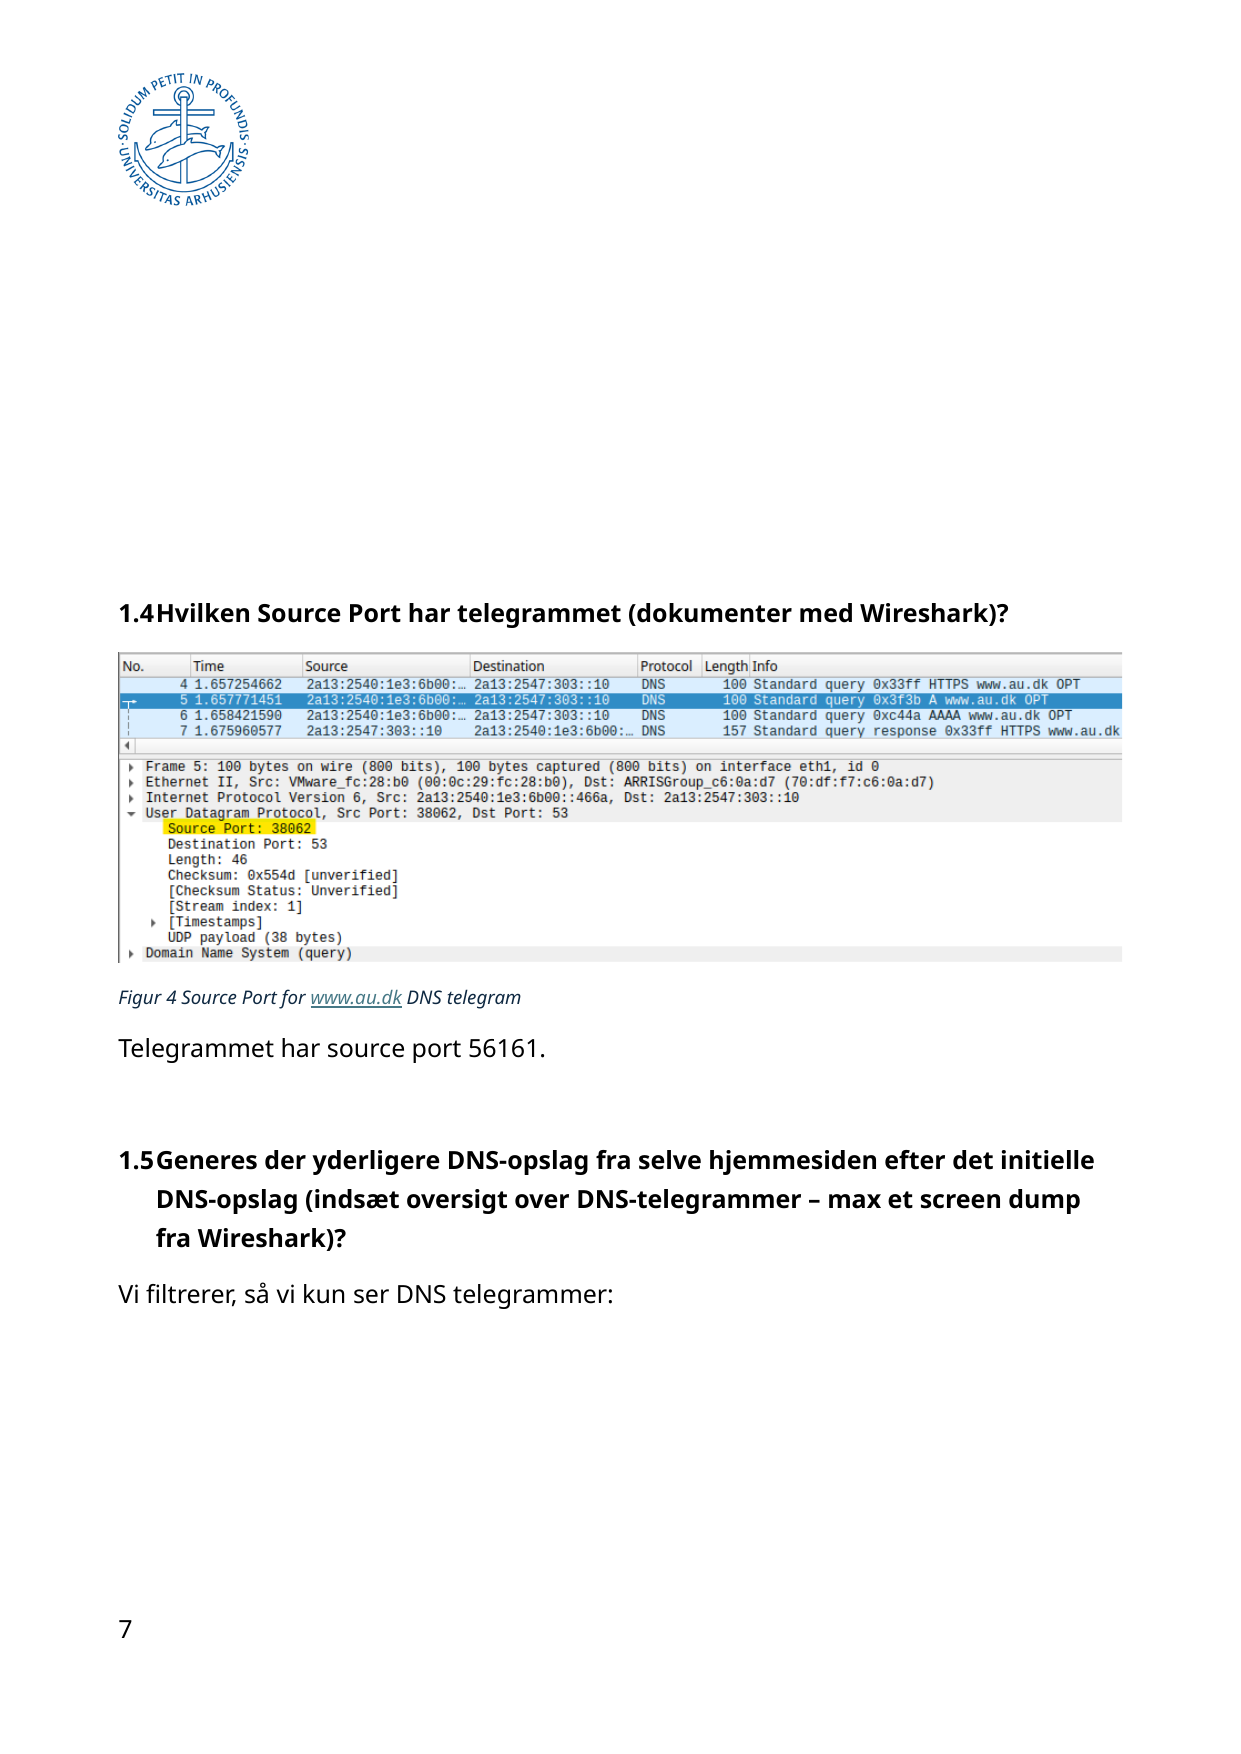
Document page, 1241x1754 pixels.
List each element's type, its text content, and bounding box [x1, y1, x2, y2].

text Figur 4 Source Port for www.au.dk DNS telegram [118, 984, 1122, 1010]
list Hvilken Source Port har telegrammet (dokumenter med Wireshark)? [118, 596, 1122, 630]
text Vi filtrerer, så vi kun ser DNS telegrammer: [118, 1277, 1122, 1311]
picture [118, 73, 249, 206]
list Generes der yderligere DNS-opslag fra selve hjemmesiden efter det initielle DNS-opslag (indsæt oversigt over DNS-telegrammer – max et screen dump fra Wireshark)? [118, 1143, 1122, 1255]
picture [118, 652, 1123, 963]
text Telegrammet har source port 56161. [118, 1031, 1122, 1065]
